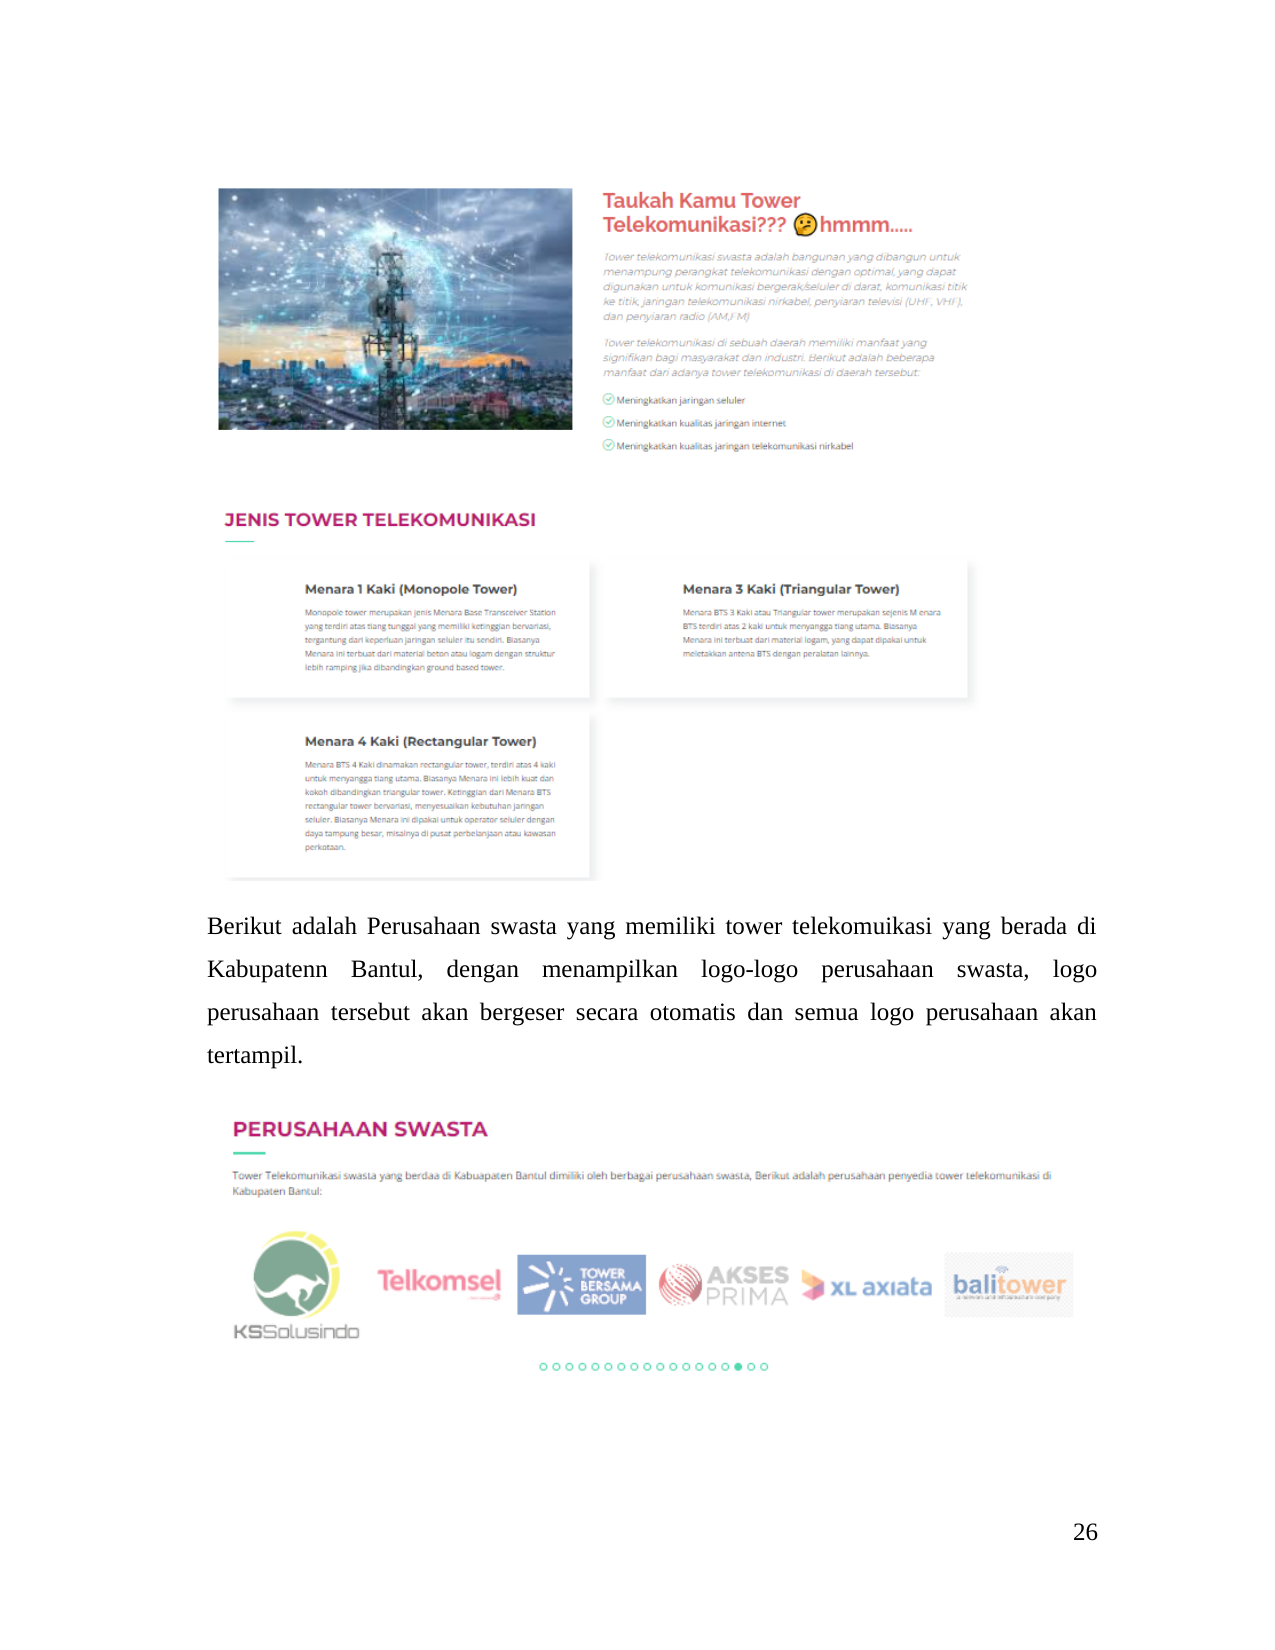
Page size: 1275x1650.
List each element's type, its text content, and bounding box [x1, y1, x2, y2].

picture [206, 1100, 1098, 1393]
picture [206, 177, 987, 881]
text Berikut adalah Perusahaan swasta yang memiliki tower telekomuikasi yang berada di Kabupatenn Bantul, dengan menampilkan logo-logo perusahaan swasta, logo perusahaan tersebut akan bergeser secara otomatis dan semua logo perusahaan akan tertampil. [207, 911, 1098, 1069]
